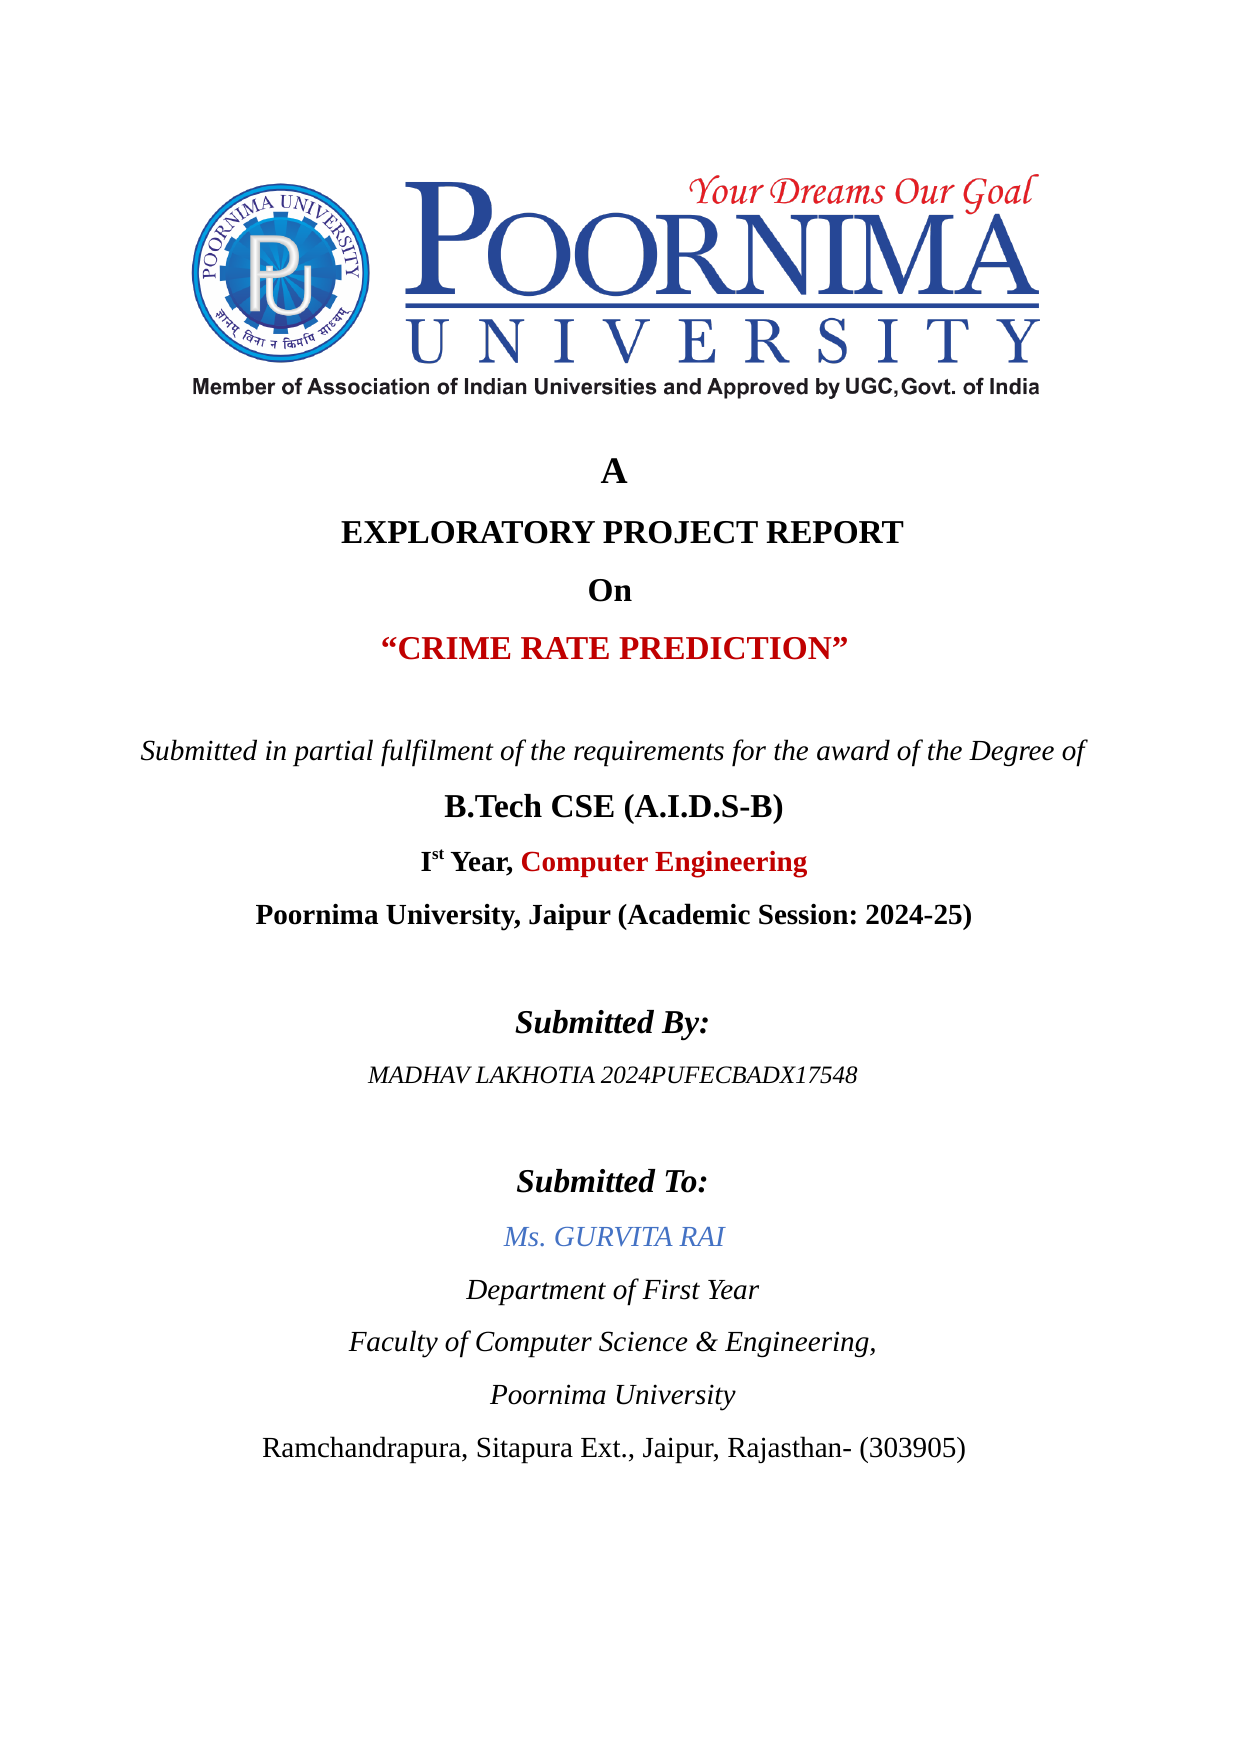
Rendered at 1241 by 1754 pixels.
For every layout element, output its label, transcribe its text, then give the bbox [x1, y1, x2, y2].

text Submitted By: [121, 1002, 1107, 1041]
text Poornima University [121, 1377, 1107, 1411]
text Department of First Year [121, 1272, 1107, 1305]
text B.Tech CSE (A.I.D.S-B) [121, 786, 1107, 824]
text Ms. GURVITA RAI [121, 1219, 1107, 1252]
text EXPLORATORY PROJECT REPORT [121, 512, 1107, 551]
picture [169, 141, 1063, 431]
text Submitted in partial fulfilment of the requirements for the award of the Degree of [121, 733, 1107, 767]
text Ist Year, Computer Engineering [121, 844, 1107, 877]
text A [121, 449, 1107, 492]
text Submitted To: [121, 1161, 1107, 1199]
text On [121, 570, 1107, 608]
text Ramchandrapura, Sitapura Ext., Jaipur, Rajasthan- (303905) [121, 1430, 1107, 1464]
text Faculty of Computer Science & Engineering, [121, 1324, 1107, 1358]
text MADHAV LAKHOTIA 2024PUFECBADX17548 [121, 1060, 1107, 1089]
text “CRIME RATE PREDICTION” [271, 628, 1107, 667]
text Poornima University, Jaipur (Academic Session: 2024-25) [121, 897, 1107, 930]
